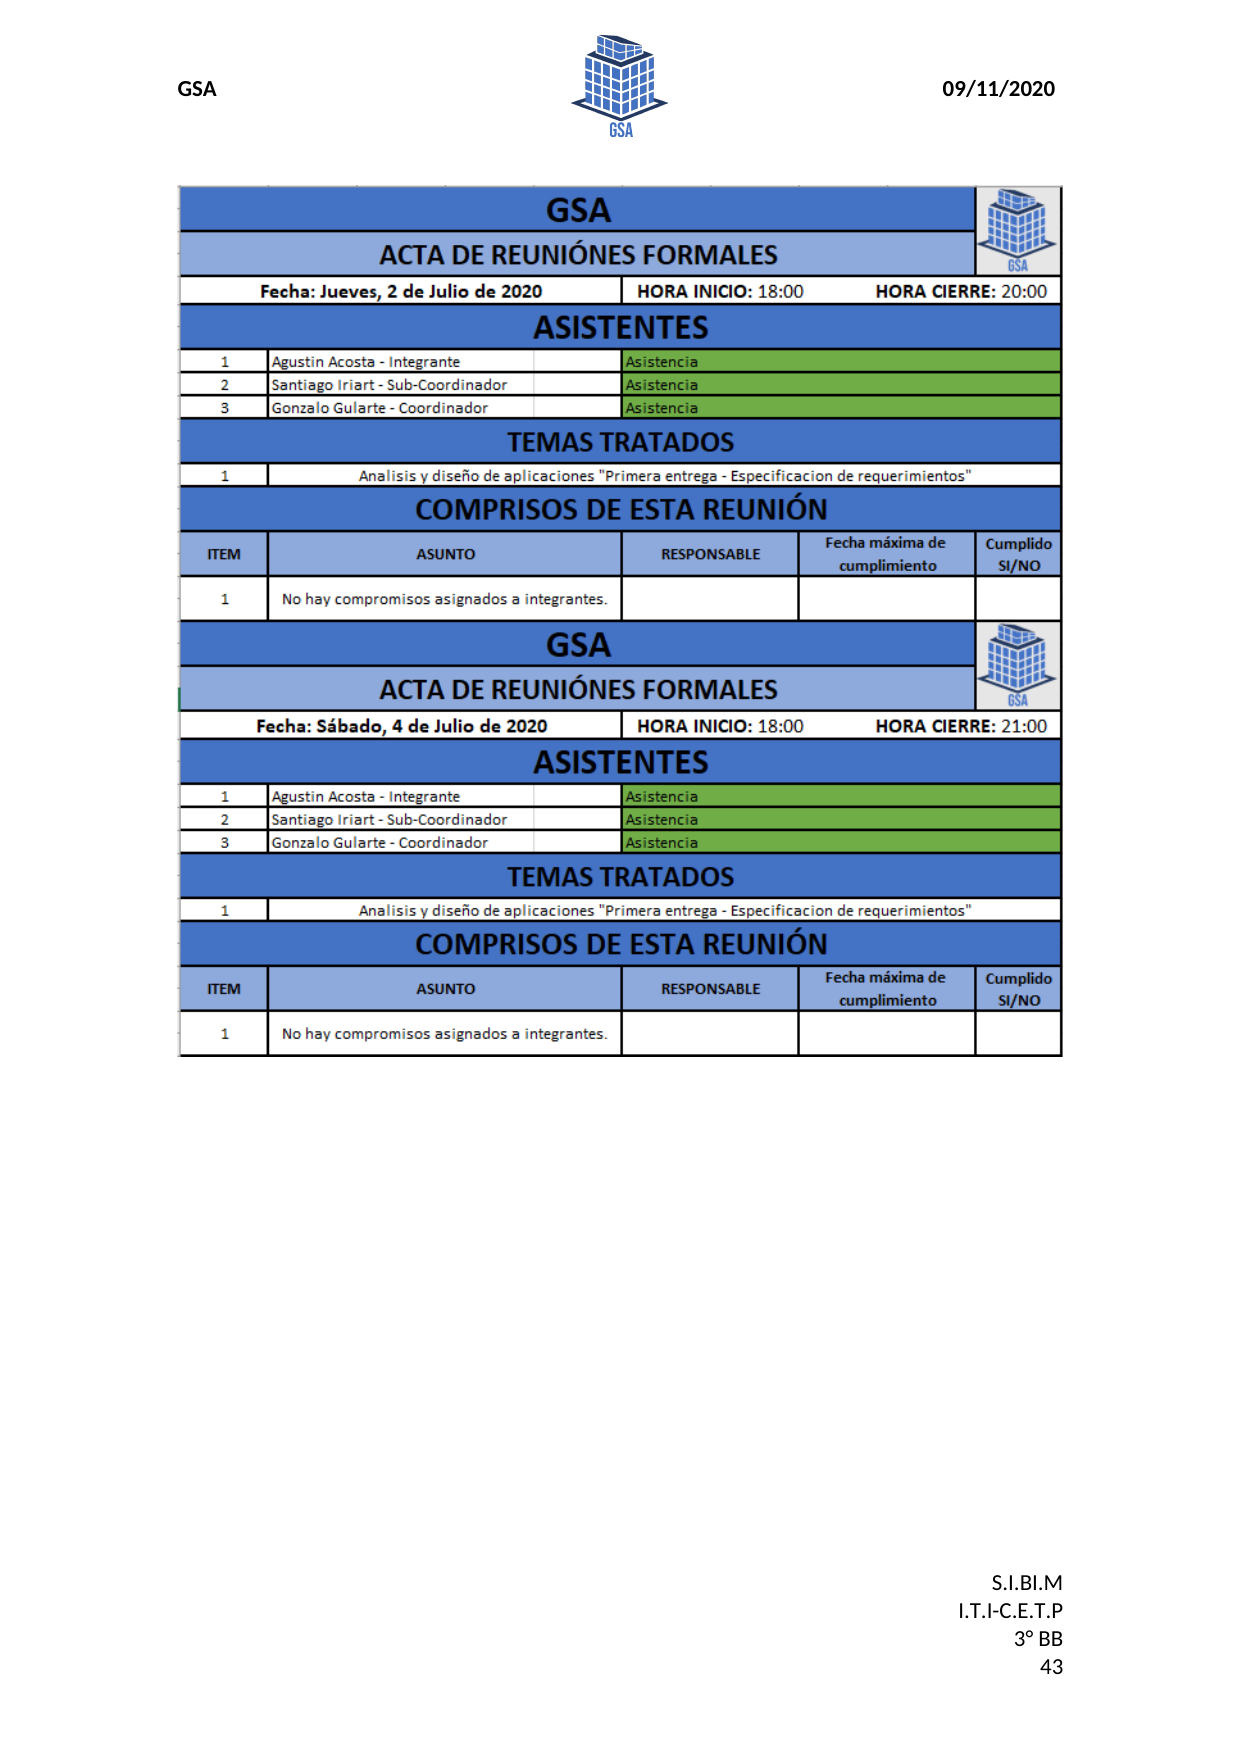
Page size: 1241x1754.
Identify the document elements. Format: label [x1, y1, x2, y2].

picture [568, 34, 672, 138]
picture [177, 185, 1063, 1057]
